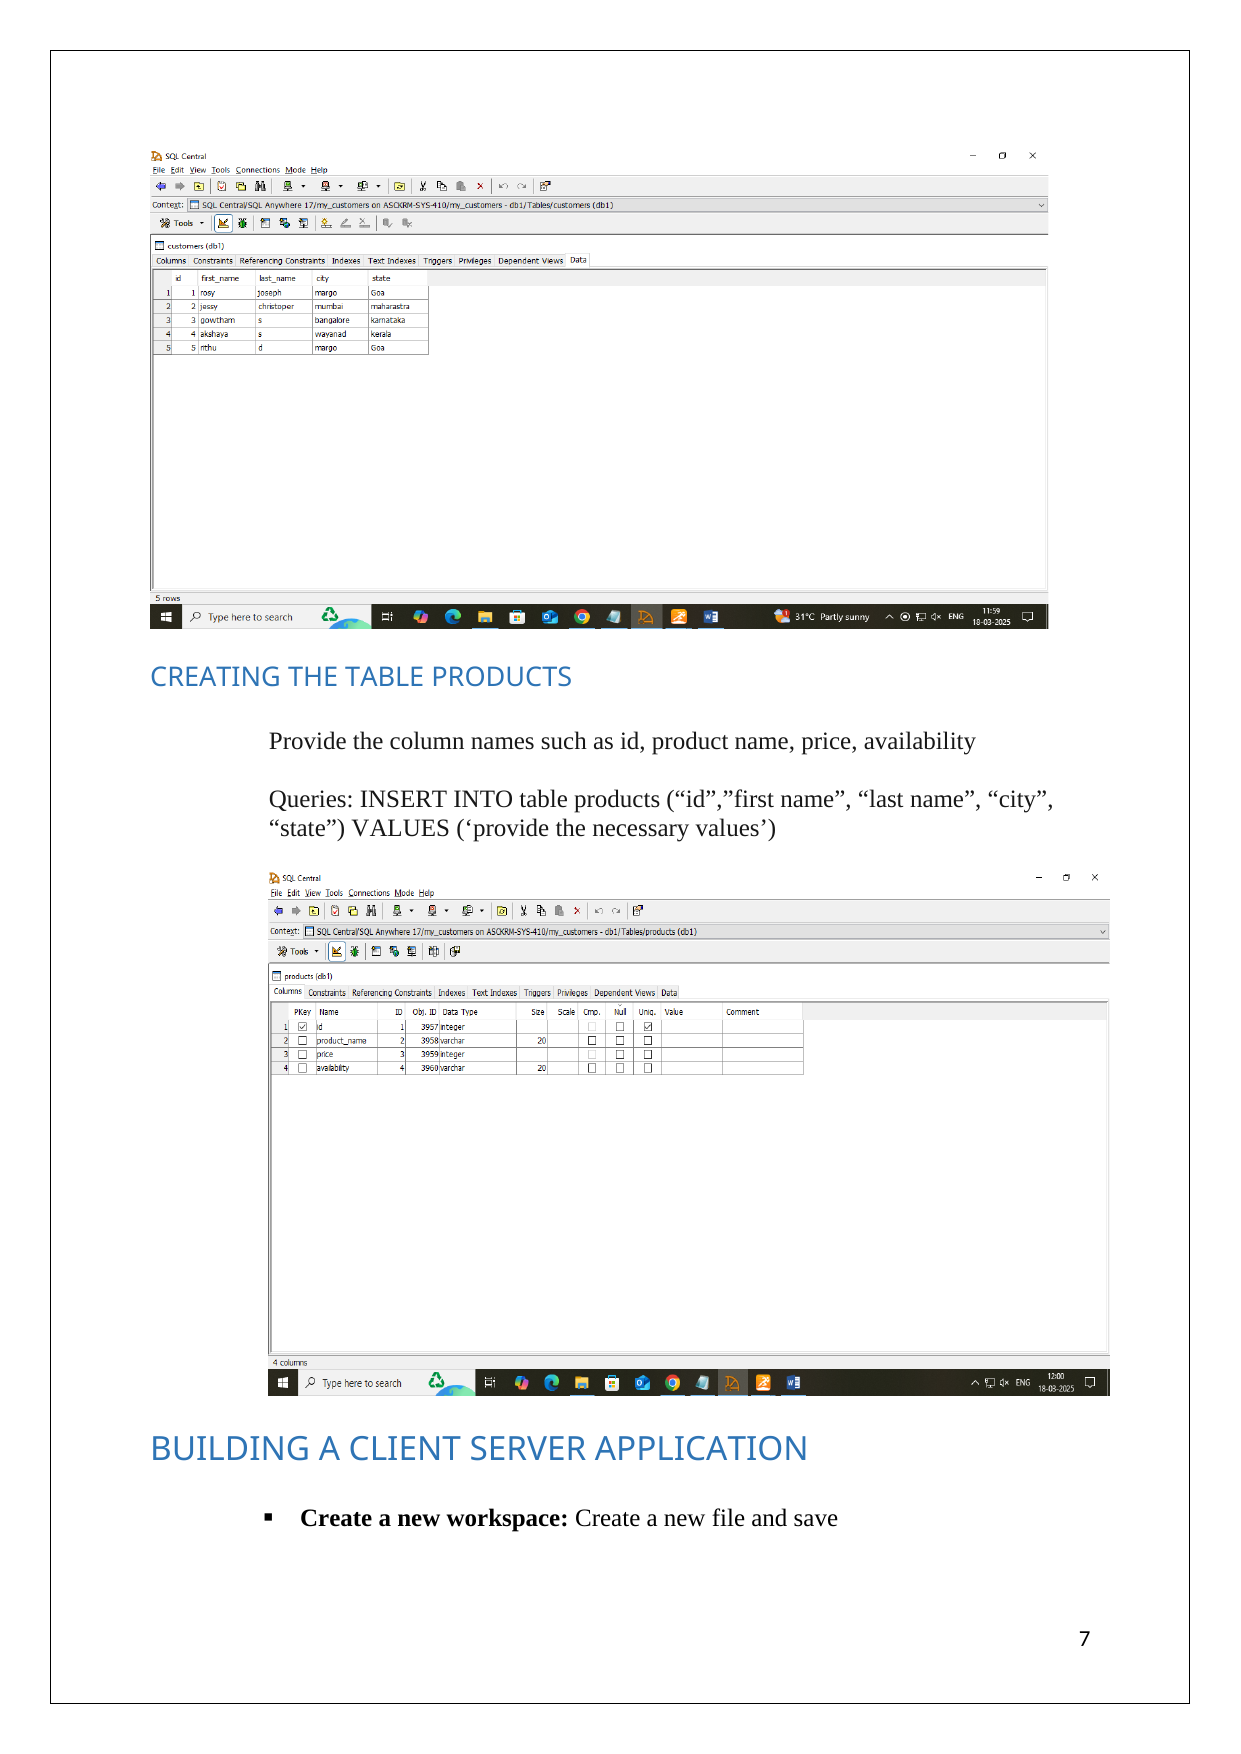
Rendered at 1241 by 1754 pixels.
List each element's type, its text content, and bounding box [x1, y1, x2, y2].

list Create a new workspace: Create a new file and save [262, 1503, 1090, 1532]
subtitle CREATING THE TABLE PRODUCTS [150, 657, 1090, 694]
picture [268, 870, 1110, 1396]
text Provide the column names such as id, product name, price, availability [269, 726, 1090, 755]
picture [150, 150, 1049, 629]
text Queries: INSERT INTO table products (“id”,”first name”, “last name”, “city”, “state”) VALUES (‘provide the necessary values’) [269, 784, 1090, 842]
subtitle BUILDING A CLIENT SERVER APPLICATION [150, 1425, 1090, 1471]
